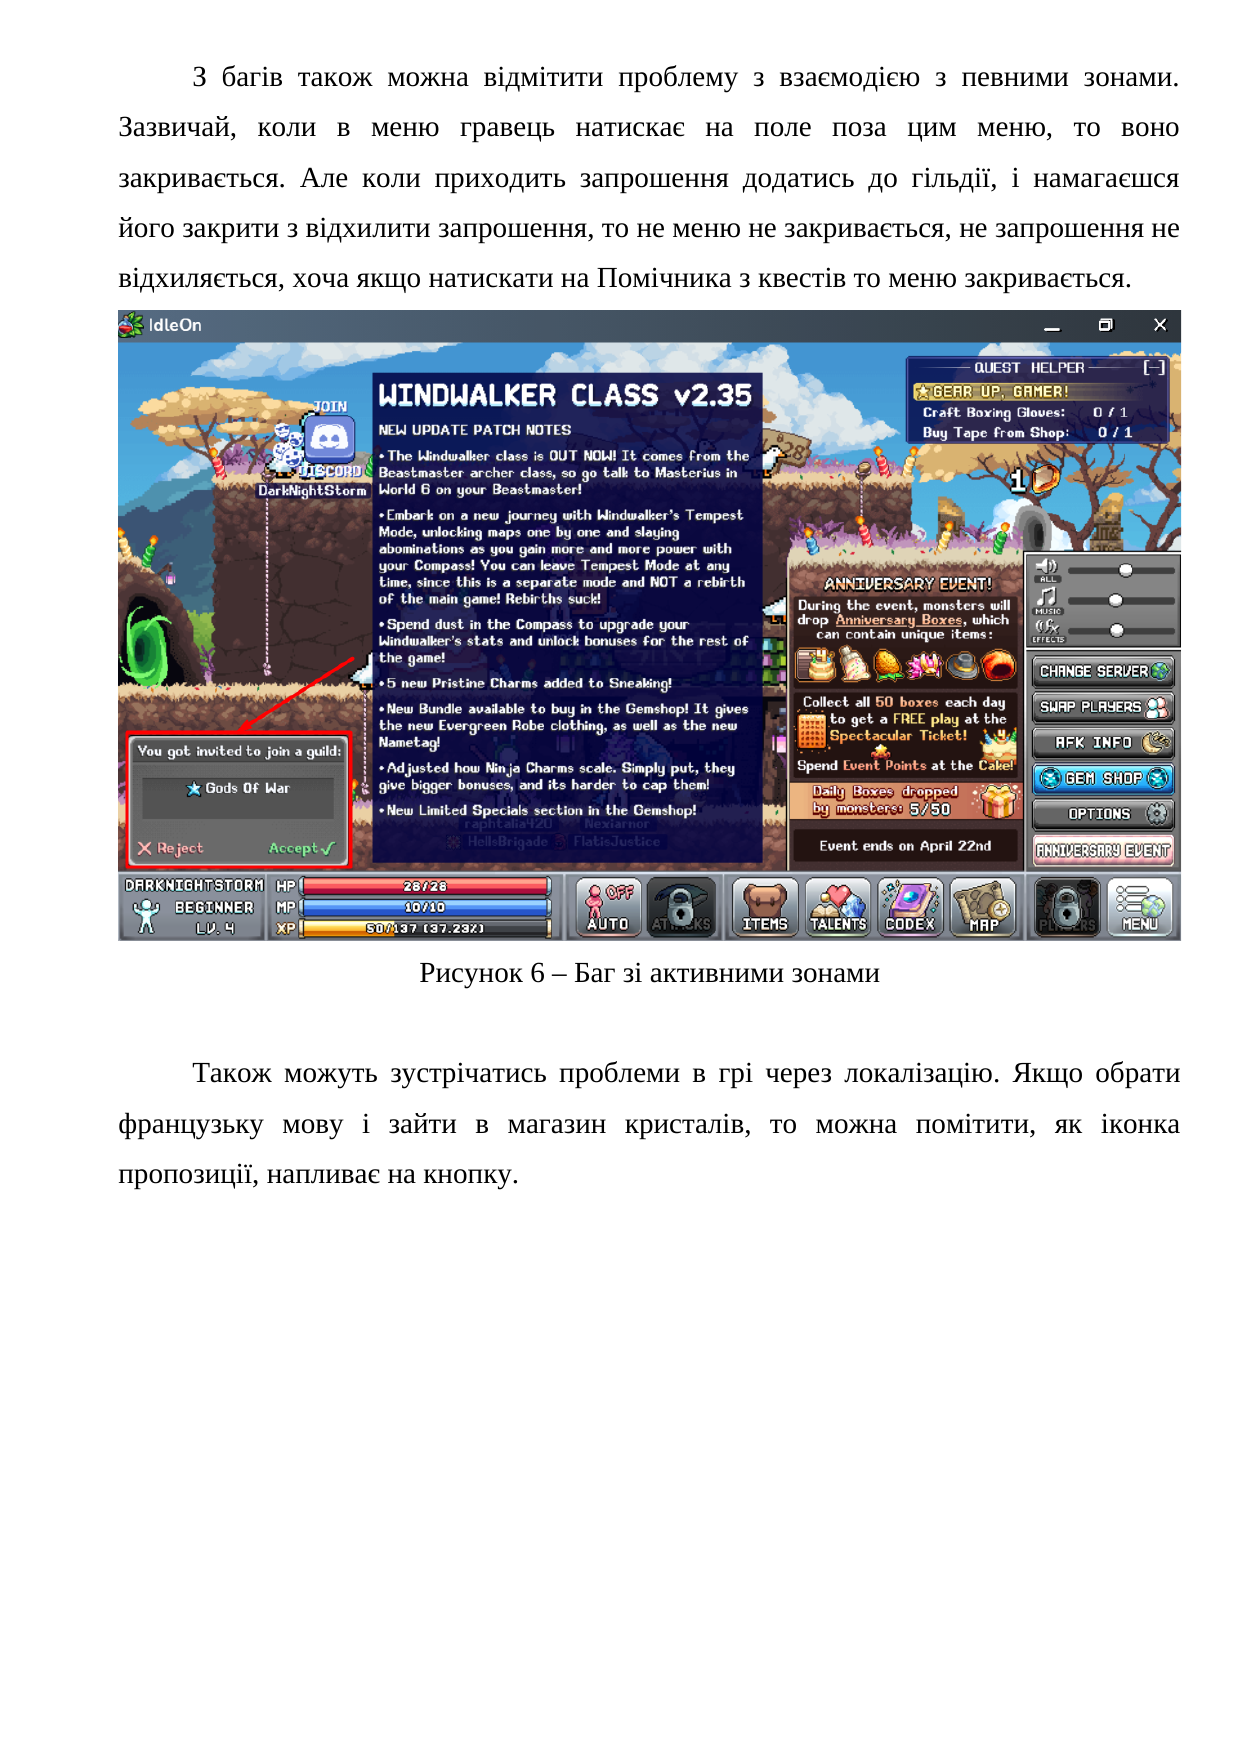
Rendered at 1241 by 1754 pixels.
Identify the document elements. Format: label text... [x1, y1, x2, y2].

picture [118, 310, 1182, 941]
text Також можуть зустрічатись проблеми в грі через локалізацію. Якщо обрати французьку мову і зайти в магазин кристалів, то можна помітити, як іконка пропозиції, напливає на кнопку. [118, 1056, 1181, 1190]
text З багів також можна відмітити проблему з взаємодією з певними зонами. Зазвичай, коли в меню гравець натискає на поле поза цим меню, то воно закривається. Але коли приходить запрошення додатись до гільдії, і намагаєшся його закрити з відхилити запрошення, то не меню не закривається, не запрошення не відхиляється, хоча якщо натискати на Помічника з квестів то меню закривається. [118, 59, 1181, 294]
text Рисунок 6 – Баг зі активними зонами [118, 955, 1181, 988]
